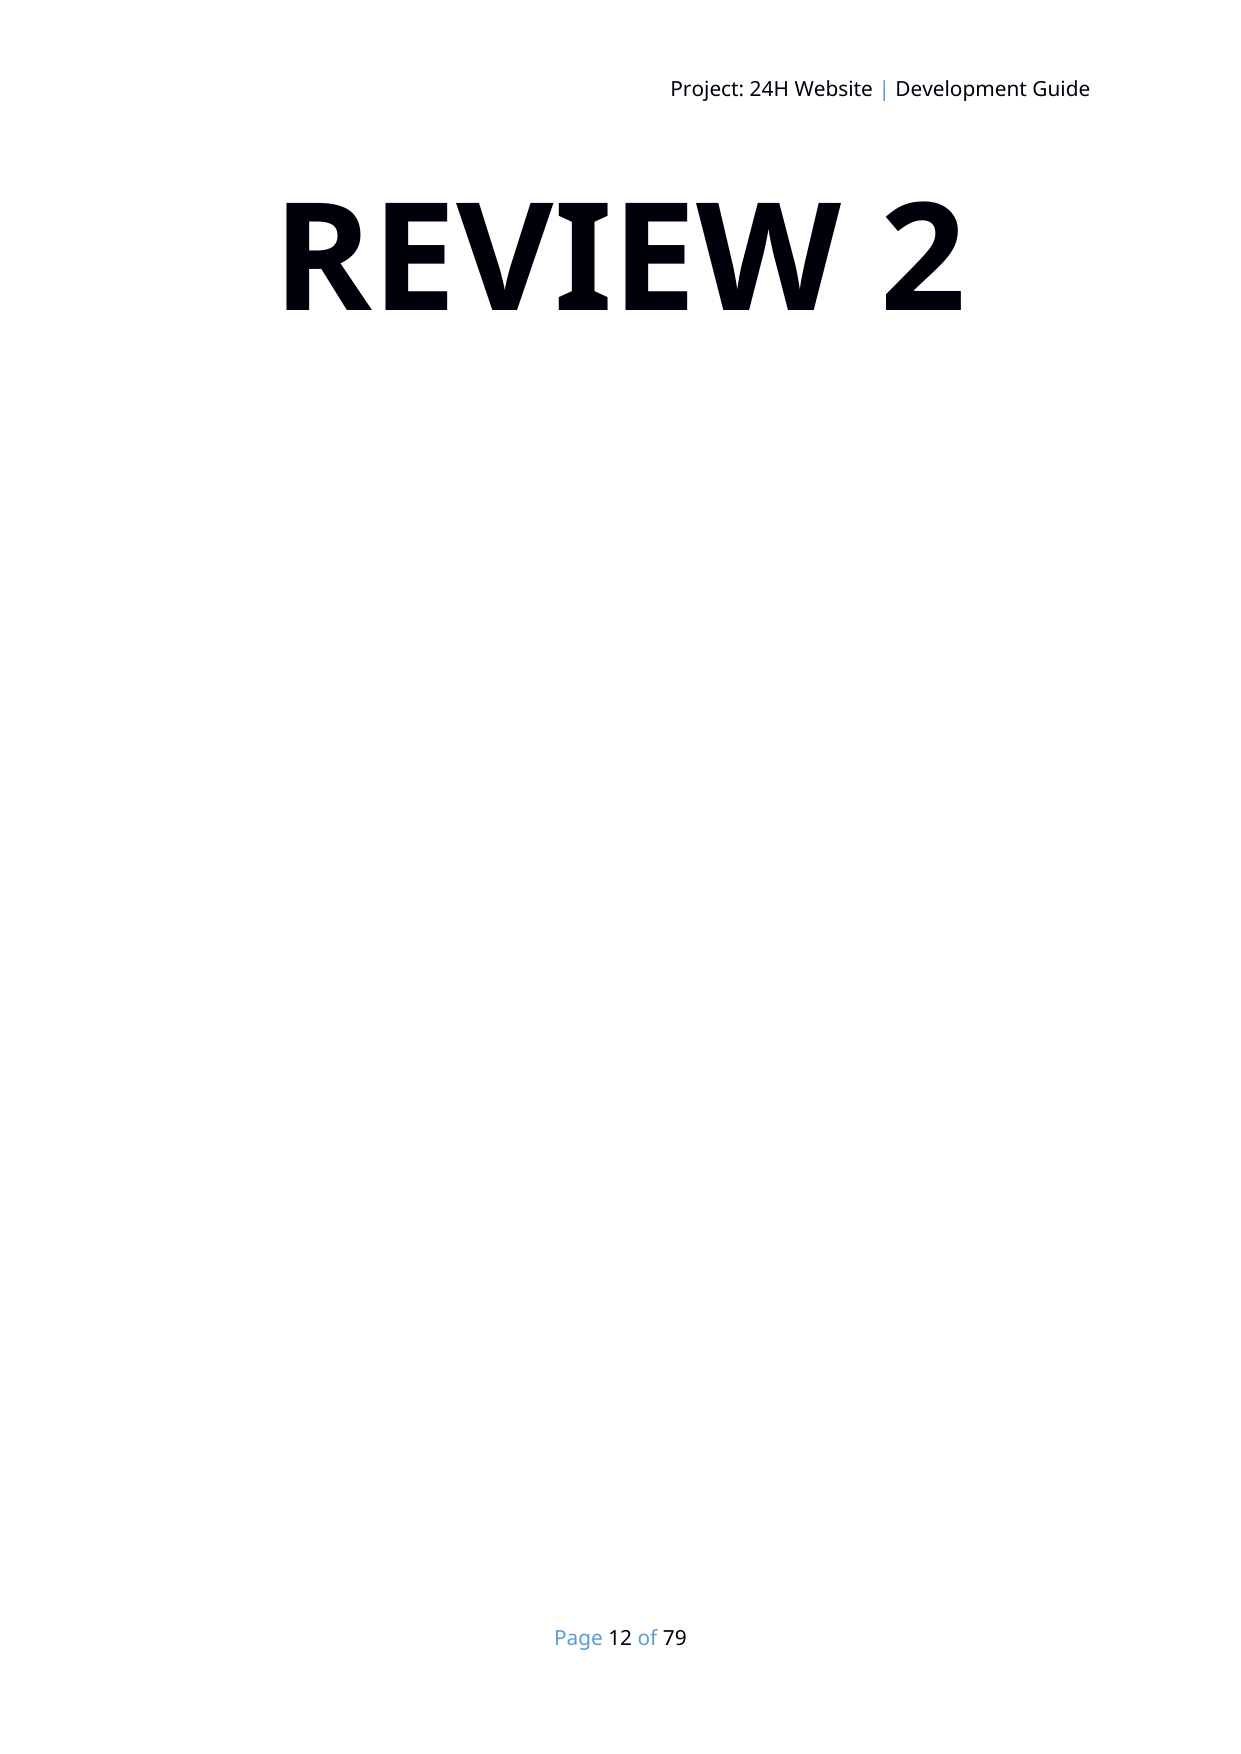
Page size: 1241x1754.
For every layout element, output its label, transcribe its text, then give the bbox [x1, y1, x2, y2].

title REVIEW 2 [150, 150, 1090, 354]
